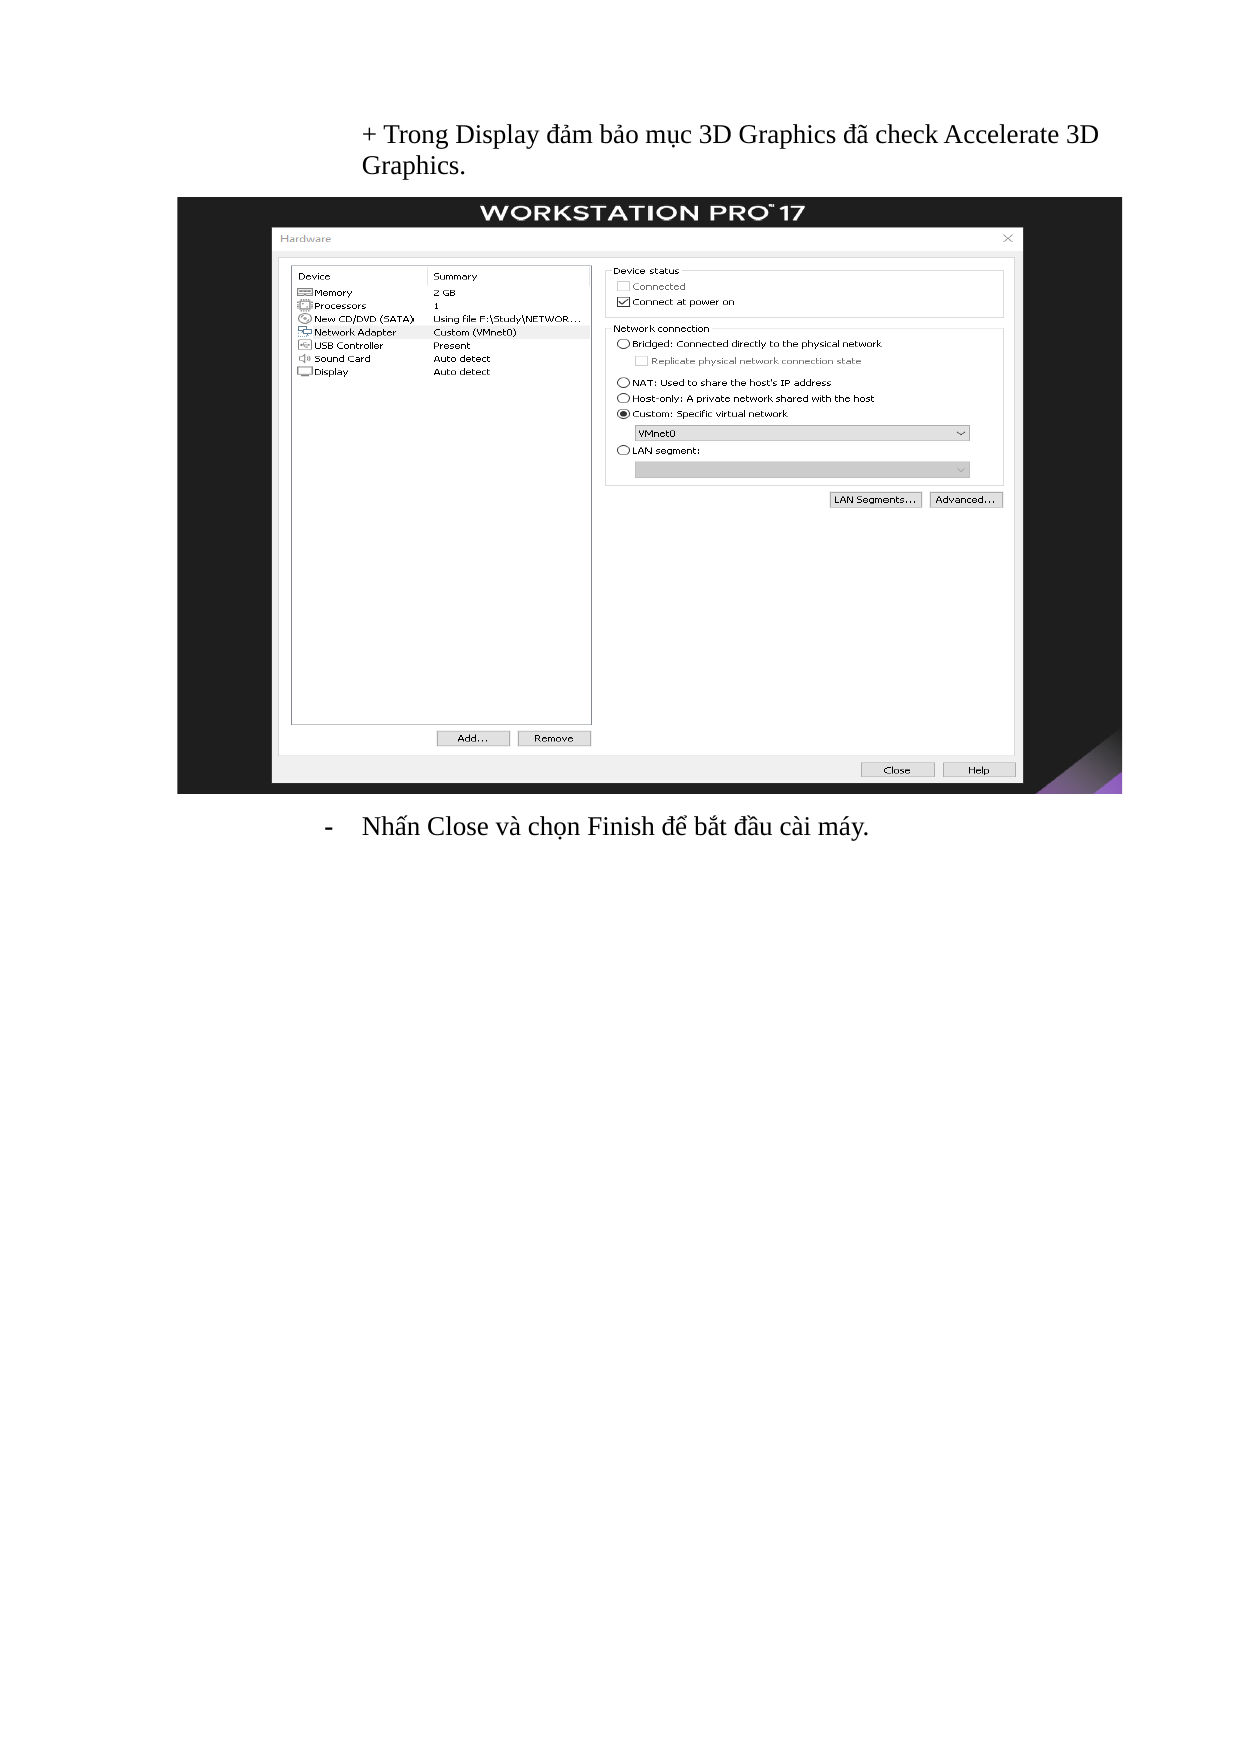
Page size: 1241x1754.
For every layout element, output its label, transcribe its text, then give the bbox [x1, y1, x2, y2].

list + Trong Display đảm bảo mục 3D Graphics đã check Accelerate 3D Graphics. [362, 118, 1122, 180]
list Nhấn Close và chọn Finish để bắt đầu cài máy. [324, 810, 1122, 841]
picture [177, 197, 1123, 794]
